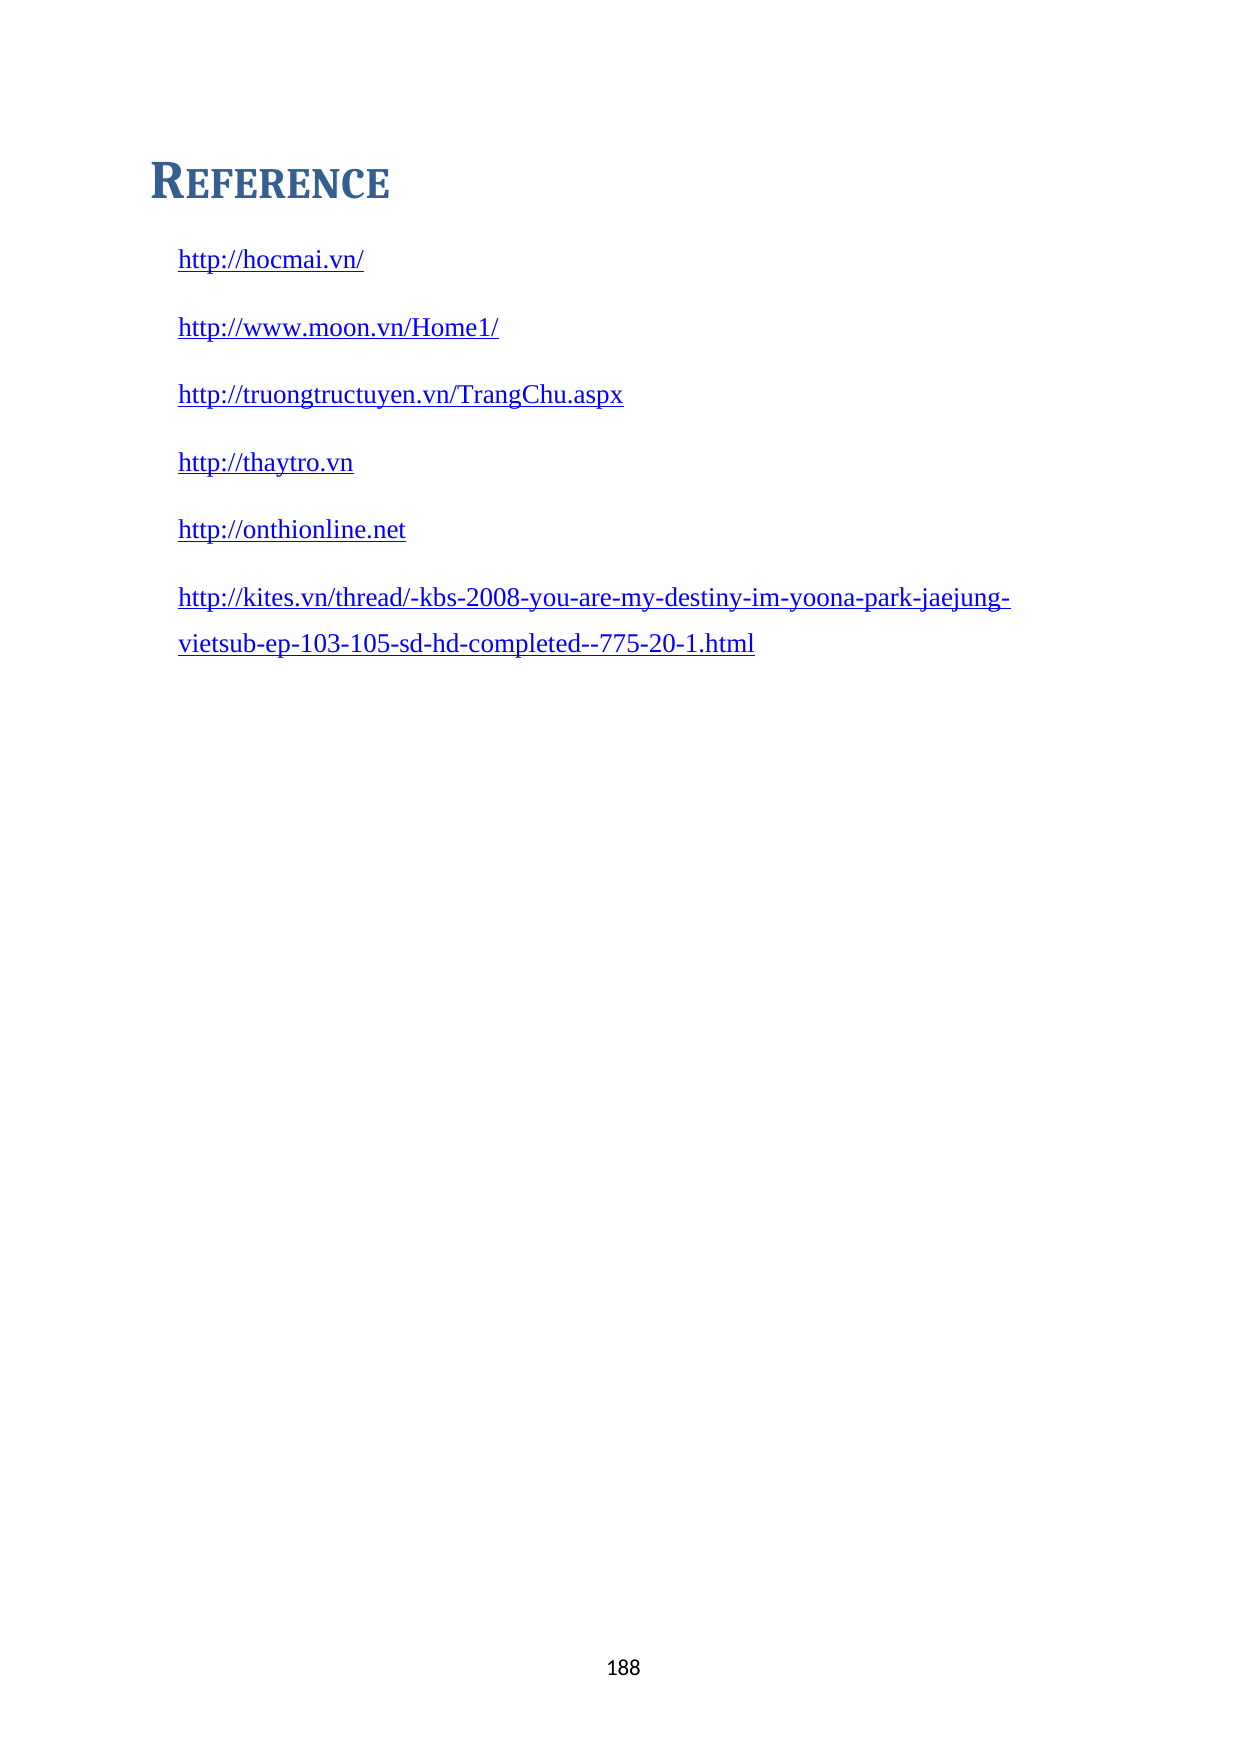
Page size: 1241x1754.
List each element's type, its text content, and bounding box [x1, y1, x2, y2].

text http://kites.vn/thread/-kbs-2008-you-are-my-destiny-im-yoona-park-jaejung-vietsub-ep-103-105-sd-hd-completed--775-20-1.html [178, 581, 1097, 659]
subtitle Reference [150, 150, 1097, 212]
text http://www.moon.vn/Home1/ [178, 311, 1097, 342]
text http://thaytro.vn [178, 446, 1097, 477]
text http://onthionline.net [178, 513, 1097, 544]
text http://hocmai.vn/ [178, 243, 1097, 274]
text http://truongtructuyen.vn/TrangChu.aspx [178, 378, 1097, 409]
